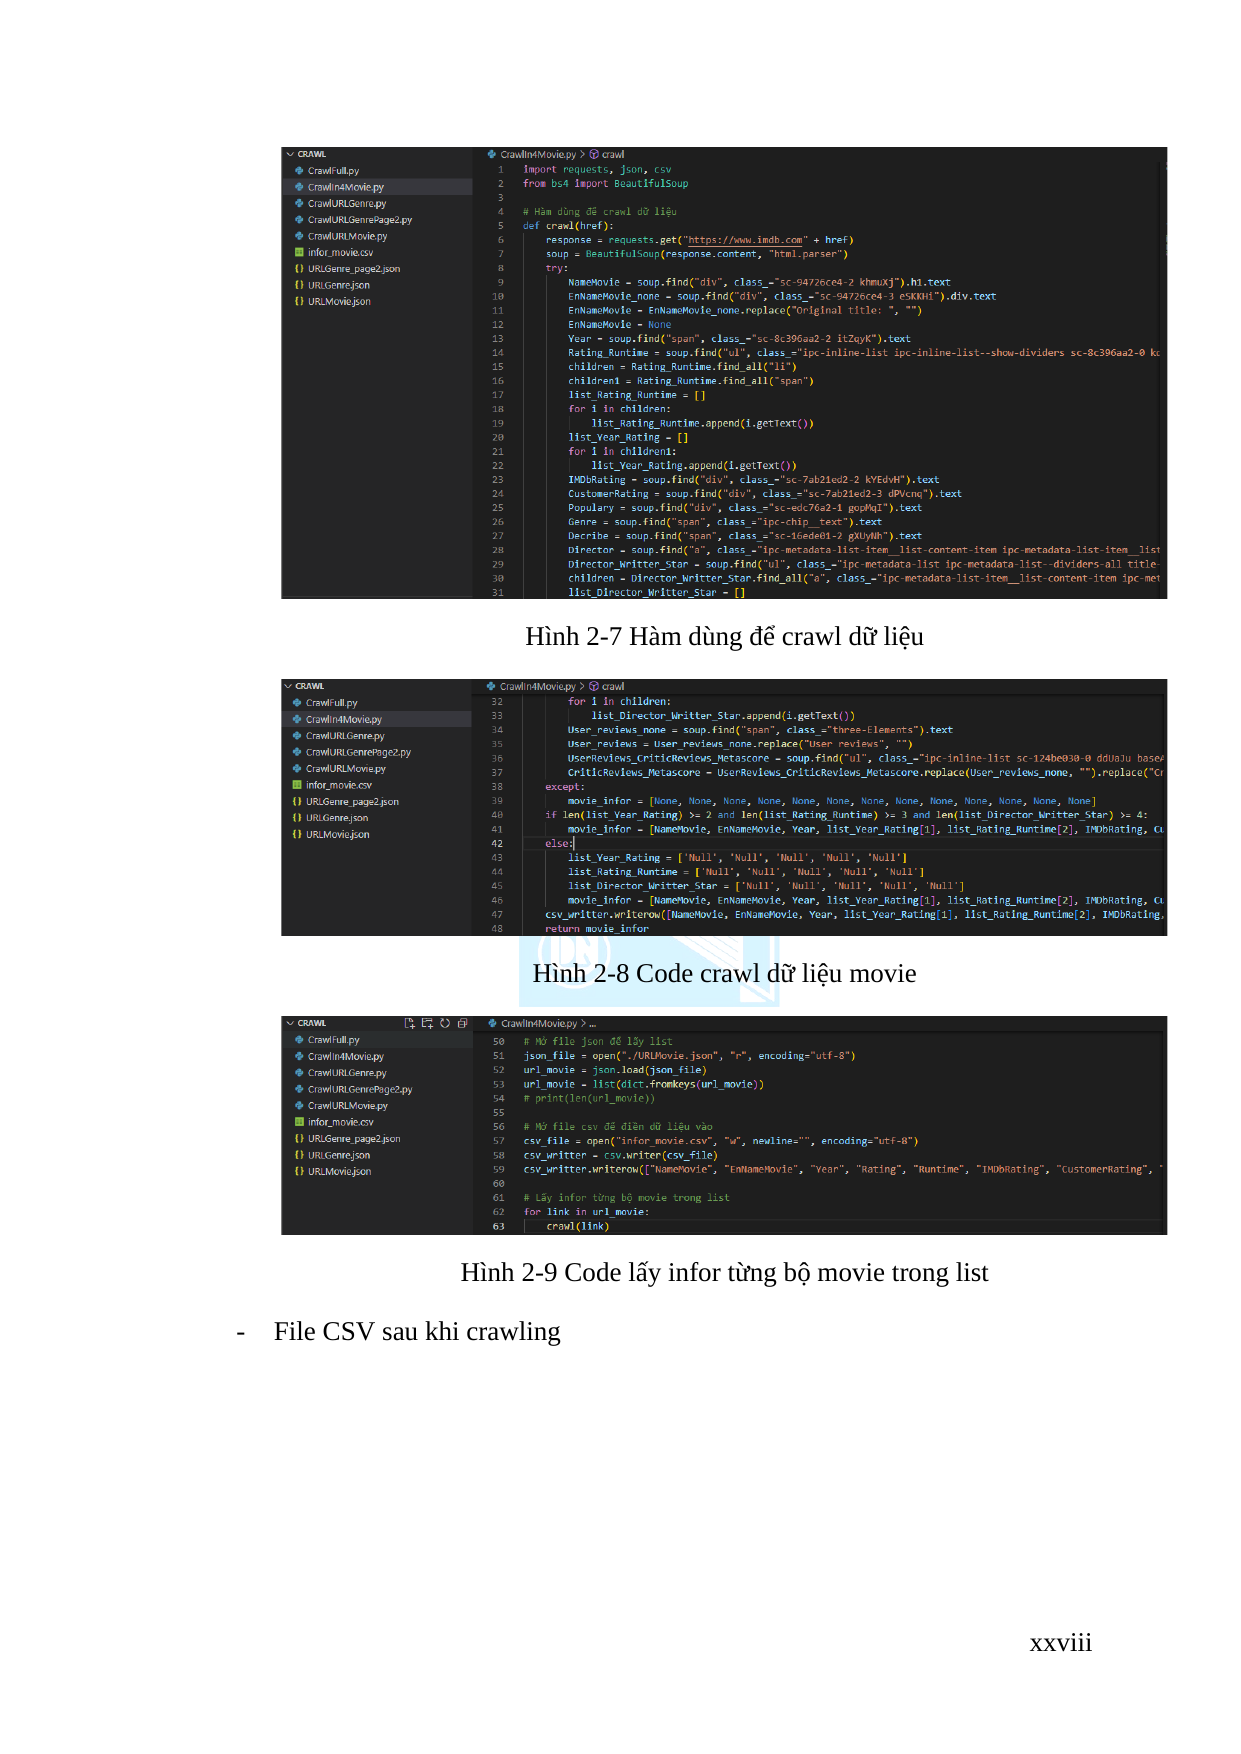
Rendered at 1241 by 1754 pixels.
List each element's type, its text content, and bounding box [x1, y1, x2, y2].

text Hình 2-9 Code lấy infor từng bộ movie trong list [282, 1256, 1092, 1287]
text Hình 2-7 Hàm dùng để crawl dữ liệu [282, 620, 1092, 651]
picture [281, 1016, 1168, 1235]
text Hình 2-8 Code crawl dữ liệu movie [282, 957, 1092, 988]
picture [281, 147, 1168, 599]
text File CSV sau khi crawling [236, 1315, 1092, 1346]
picture [281, 679, 1168, 936]
